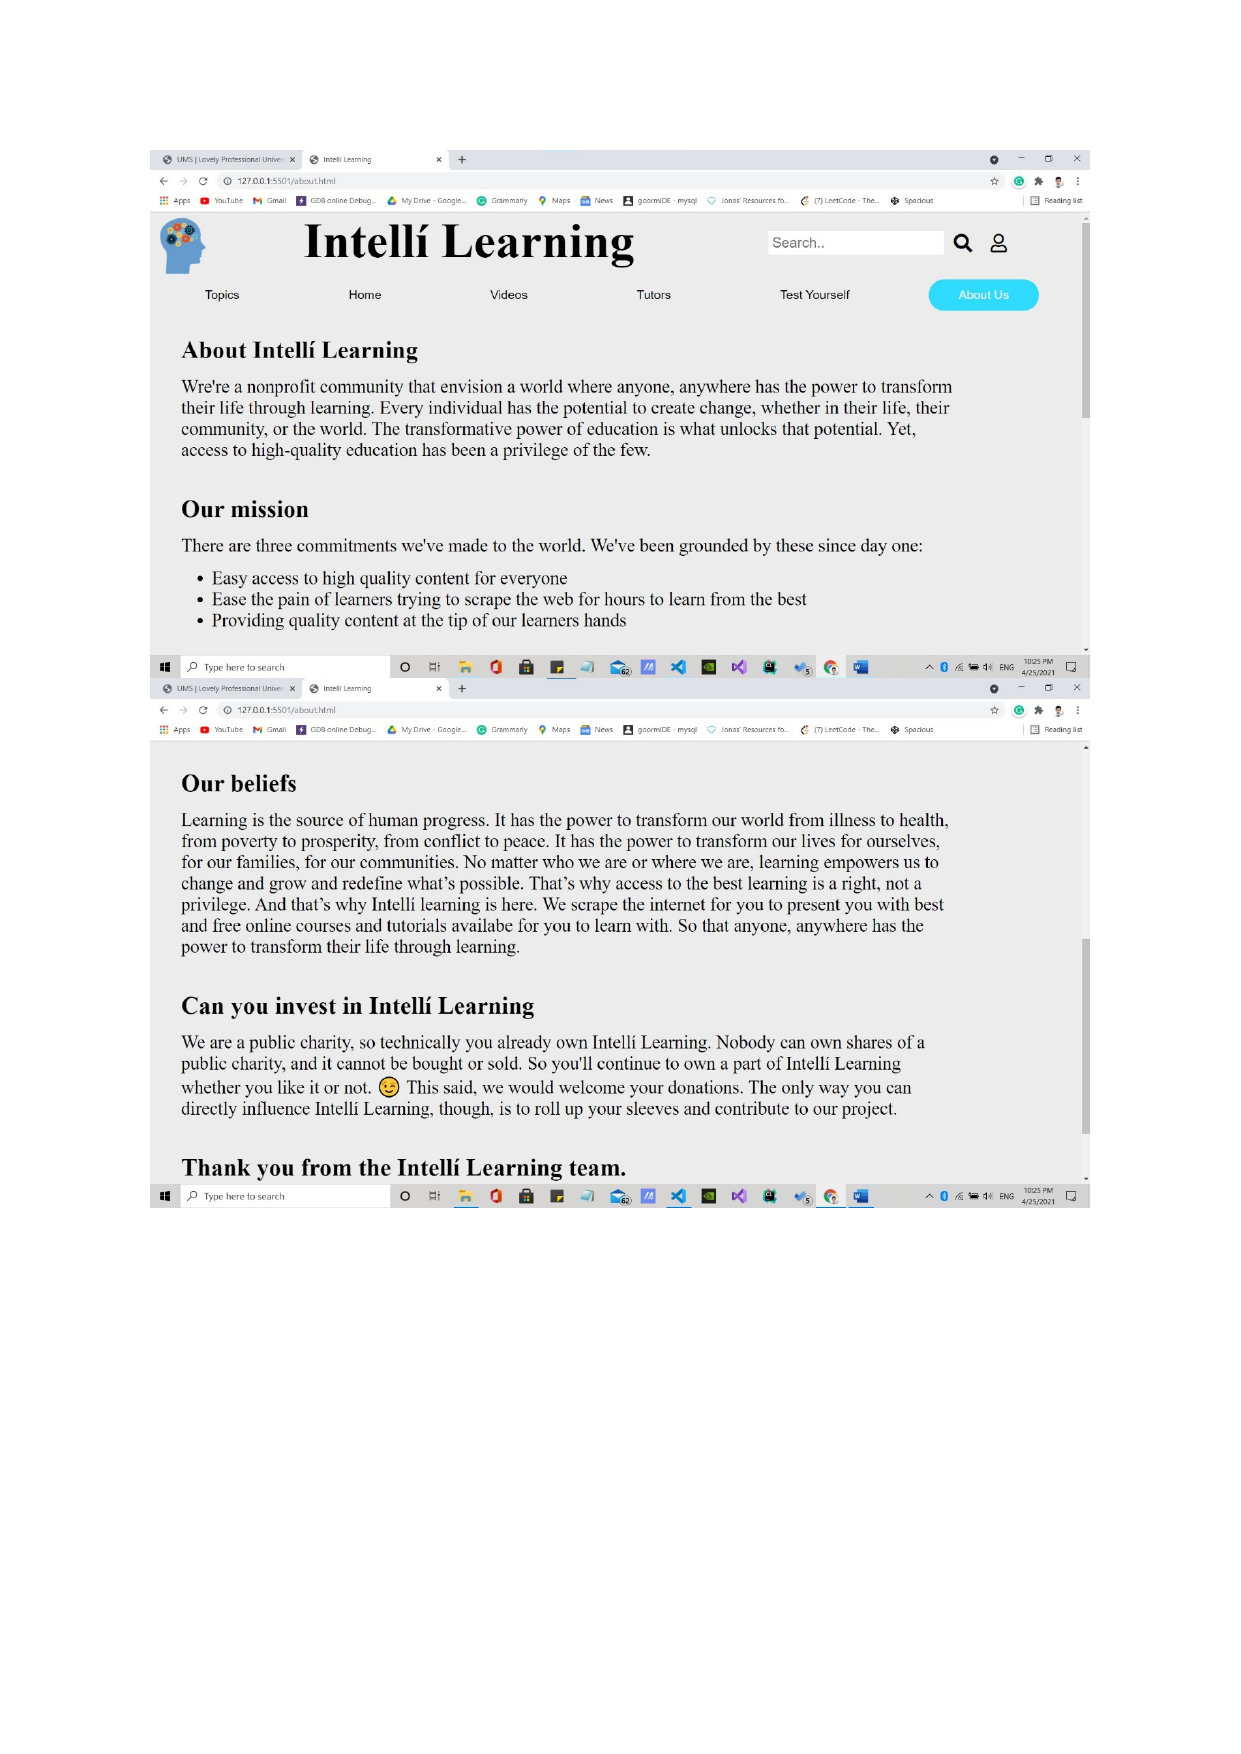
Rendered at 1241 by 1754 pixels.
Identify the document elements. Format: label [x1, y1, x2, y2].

picture [150, 150, 1091, 1208]
